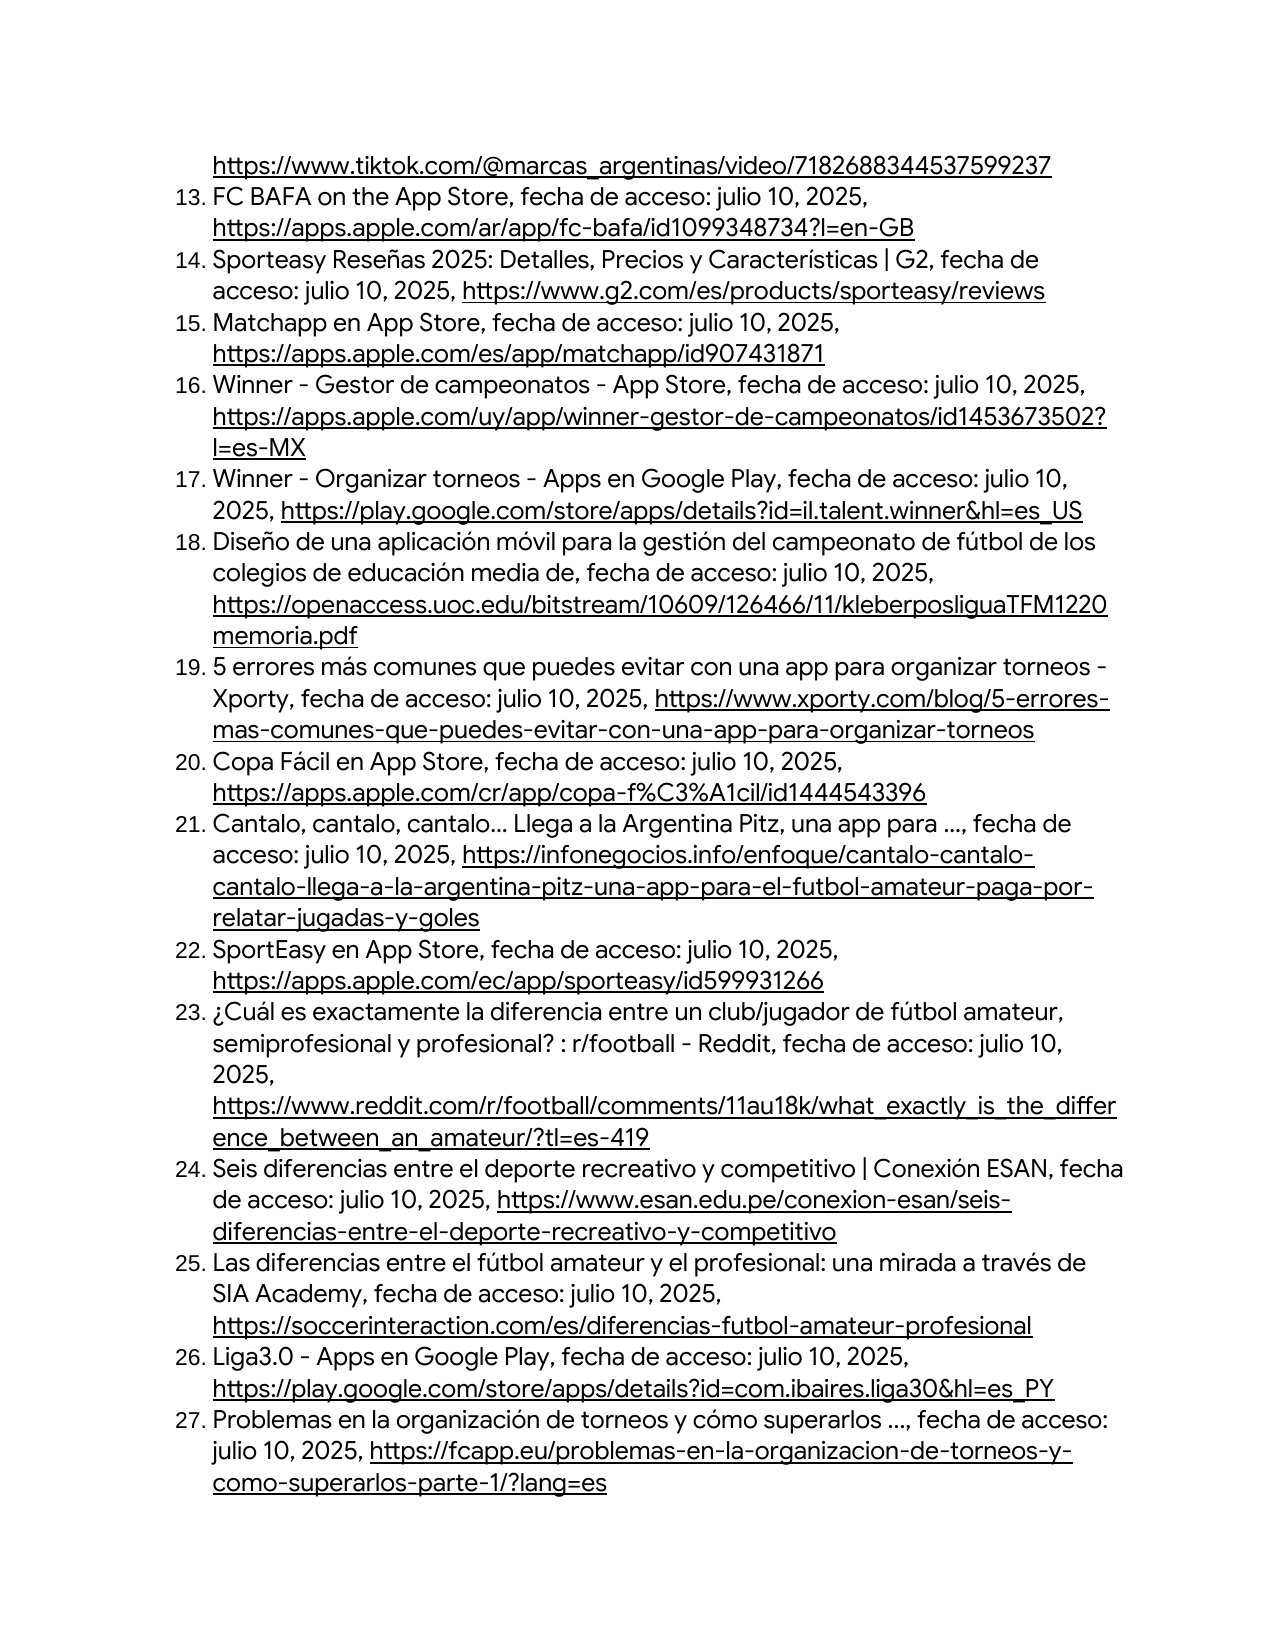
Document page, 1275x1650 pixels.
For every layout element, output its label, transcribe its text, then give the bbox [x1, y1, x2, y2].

list Sporteasy Reseñas 2025: Detalles, Precios y Características | G2, fecha de acceso: julio 10, 2025, https://www.g2.com/es/products/sporteasy/reviews [175, 244, 1125, 307]
list Winner - Organizar torneos - Apps en Google Play, fecha de acceso: julio 10, 2025, https://play.google.com/store/apps/details?id=il.talent.winner&hl=es_US [175, 463, 1125, 526]
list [175, 150, 1125, 181]
list Copa Fácil en App Store, fecha de acceso: julio 10, 2025, https://apps.apple.com/cr/app/copa-f%C3%A1cil/id1444543396 [175, 746, 1125, 808]
list Seis diferencias entre el deporte recreativo y competitivo | Conexión ESAN, fecha de acceso: julio 10, 2025, https://www.esan.edu.pe/conexion-esan/seis-diferencias-entre-el-deporte-recreativo-y-competitivo [175, 1153, 1125, 1247]
list Las diferencias entre el fútbol amateur y el profesional: una mirada a través de SIA Academy, fecha de acceso: julio 10, 2025, https://soccerinteraction.com/es/diferencias-futbol-amateur-profesional [175, 1247, 1125, 1341]
list FC BAFA on the App Store, fecha de acceso: julio 10, 2025, https://apps.apple.com/ar/app/fc-bafa/id1099348734?l=en-GB [175, 181, 1125, 244]
list Problemas en la organización de torneos y cómo superarlos ..., fecha de acceso: julio 10, 2025, https://fcapp.eu/problemas-en-la-organizacion-de-torneos-y-como-superarlos-parte-1/?lang=es [175, 1404, 1125, 1498]
list Winner - Gestor de campeonatos - App Store, fecha de acceso: julio 10, 2025, https://apps.apple.com/uy/app/winner-gestor-de-campeonatos/id1453673502?l=es-MX [175, 369, 1125, 463]
list ¿Cuál es exactamente la diferencia entre un club/jugador de fútbol amateur, semiprofesional y profesional? : r/football - Reddit, fecha de acceso: julio 10, 2025, https://www.reddit.com/r/football/comments/11au18k/what_exactly_is_the_difference_between_an_amateur/?tl=es-419 [175, 997, 1125, 1153]
list Diseño de una aplicación móvil para la gestión del campeonato de fútbol de los colegios de educación media de, fecha de acceso: julio 10, 2025, https://openaccess.uoc.edu/bitstream/10609/126466/11/kleberposliguaTFM1220memoria.pdf [175, 526, 1125, 652]
list Liga3.0 - Apps en Google Play, fecha de acceso: julio 10, 2025, https://play.google.com/store/apps/details?id=com.ibaires.liga30&hl=es_PY [175, 1341, 1125, 1404]
list 5 errores más comunes que puedes evitar con una app para organizar torneos - Xporty, fecha de acceso: julio 10, 2025, https://www.xporty.com/blog/5-errores-mas-comunes-que-puedes-evitar-con-una-app-para-organizar-torneos [175, 652, 1125, 746]
list SportEasy en App Store, fecha de acceso: julio 10, 2025, https://apps.apple.com/ec/app/sporteasy/id599931266 [175, 934, 1125, 997]
list Matchapp en App Store, fecha de acceso: julio 10, 2025, https://apps.apple.com/es/app/matchapp/id907431871 [175, 307, 1125, 369]
list Cantalo, cantalo, cantalo… Llega a la Argentina Pitz, una app para ..., fecha de acceso: julio 10, 2025, https://infonegocios.info/enfoque/cantalo-cantalo-cantalo-llega-a-la-argentina-pitz-una-app-para-el-futbol-amateur-paga-por-relatar-jugadas-y-goles [175, 808, 1125, 934]
